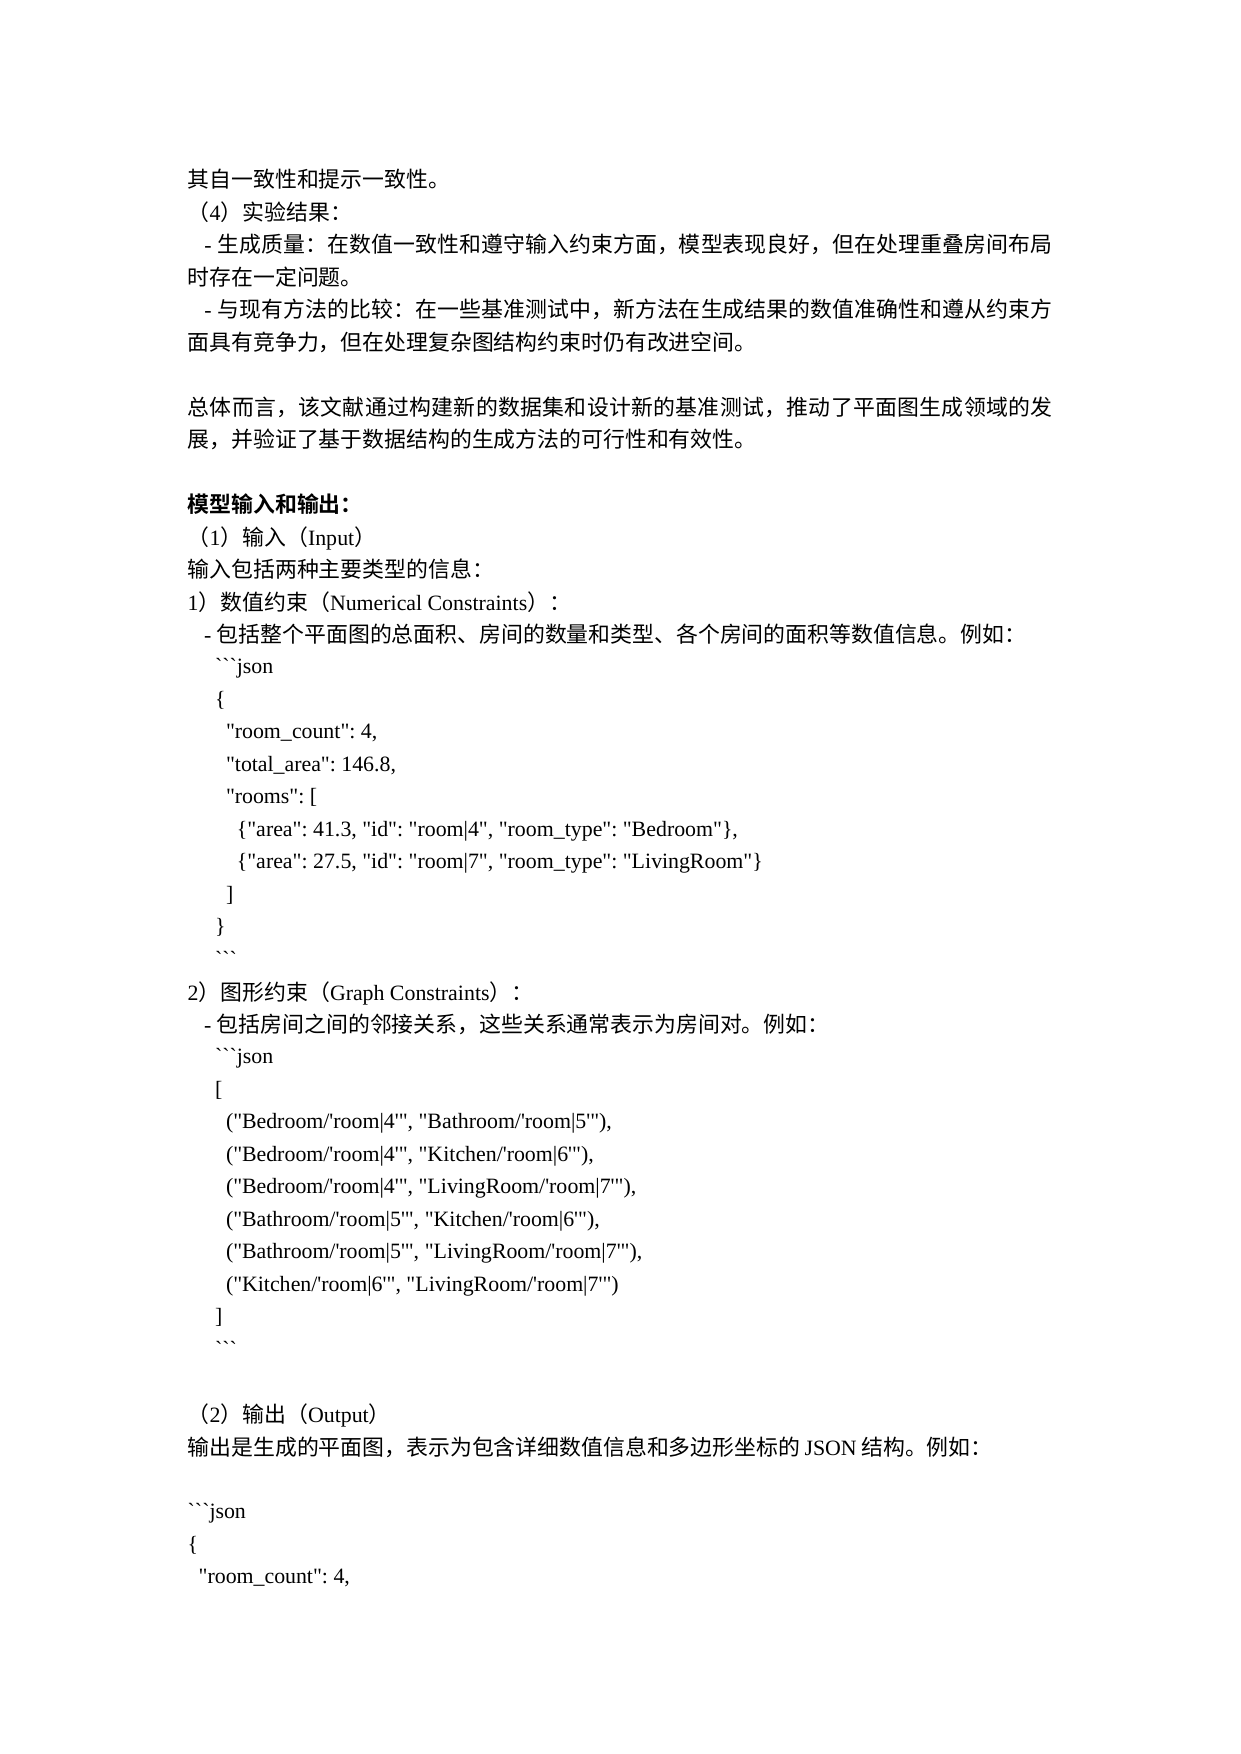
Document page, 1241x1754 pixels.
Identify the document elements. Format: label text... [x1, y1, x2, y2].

list - 包括整个平面图的总面积、房间的数量和类型、各个房间的面积等数值信息。例如： [187, 617, 1053, 649]
list "rooms": [ [187, 779, 1053, 812]
list { [187, 1527, 1053, 1559]
list （2）输出（Output） [187, 1397, 1053, 1429]
list 输入包括两种主要类型的信息： [187, 552, 1053, 584]
list ```json [187, 1039, 1053, 1072]
list ] [187, 1299, 1053, 1332]
list ] [187, 877, 1053, 909]
list [ [187, 1072, 1053, 1104]
list ("Bathroom/'room|5'", "Kitchen/'room|6'"), [187, 1202, 1053, 1234]
list ``` [187, 942, 1053, 974]
list { [187, 682, 1053, 714]
list ("Kitchen/'room|6'", "LivingRoom/'room|7'") [187, 1267, 1053, 1299]
list 2）图形约束（Graph Constraints）： [187, 974, 1053, 1007]
list "room_count": 4, [187, 714, 1053, 747]
list } [187, 909, 1053, 942]
list （4）实验结果： [187, 194, 1053, 227]
list "total_area": 146.8, [187, 747, 1053, 779]
list ```json [187, 1494, 1053, 1527]
list {"area": 41.3, "id": "room|4", "room_type": "Bedroom"}, [187, 812, 1053, 844]
list - 包括房间之间的邻接关系，这些关系通常表示为房间对。例如： [187, 1007, 1053, 1039]
list ("Bathroom/'room|5'", "LivingRoom/'room|7'"), [187, 1234, 1053, 1267]
list （1）输入（Input） [187, 519, 1053, 552]
list ("Bedroom/'room|4'", "Bathroom/'room|5'"), [187, 1104, 1053, 1137]
list 总体而言，该文献通过构建新的数据集和设计新的基准测试，推动了平面图生成领域的发展，并验证了基于数据结构的生成方法的可行性和有效性。 [187, 389, 1053, 454]
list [187, 162, 1053, 194]
list 输出是生成的平面图，表示为包含详细数值信息和多边形坐标的JSON结构。例如： [187, 1429, 1053, 1462]
list "room_count": 4, [187, 1559, 1053, 1592]
list ``` [187, 1332, 1053, 1364]
list {"area": 27.5, "id": "room|7", "room_type": "LivingRoom"} [187, 844, 1053, 877]
list ("Bedroom/'room|4'", "LivingRoom/'room|7'"), [187, 1169, 1053, 1202]
list ```json [187, 649, 1053, 682]
list 模型输入和输出： [187, 487, 1053, 519]
list 1）数值约束（Numerical Constraints）： [187, 584, 1053, 617]
list - 与现有方法的比较：在一些基准测试中，新方法在生成结果的数值准确性和遵从约束方面具有竞争力，但在处理复杂图结构约束时仍有改进空间。 [187, 292, 1053, 357]
list - 生成质量：在数值一致性和遵守输入约束方面，模型表现良好，但在处理重叠房间布局时存在一定问题。 [187, 227, 1053, 292]
list ("Bedroom/'room|4'", "Kitchen/'room|6'"), [187, 1137, 1053, 1169]
